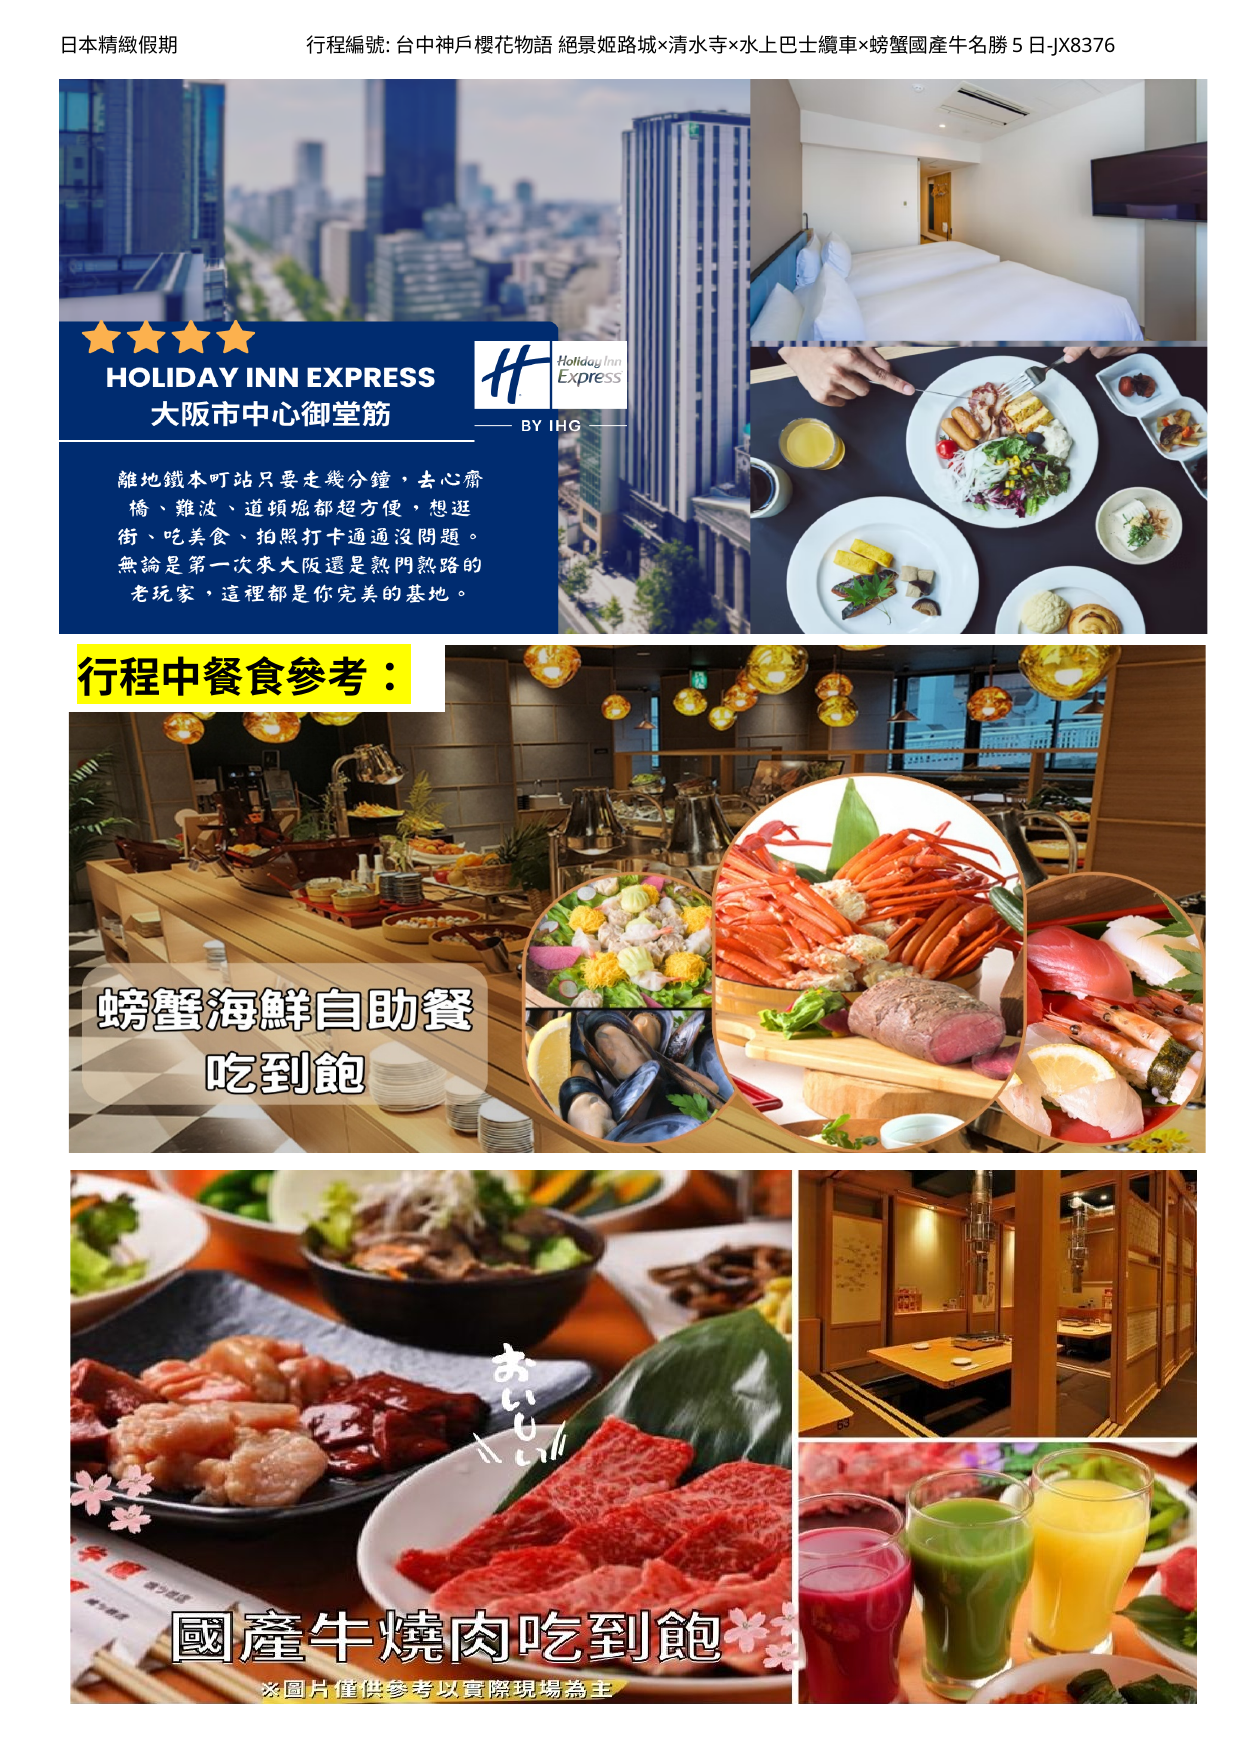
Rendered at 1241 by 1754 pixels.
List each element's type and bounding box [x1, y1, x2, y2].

picture [70, 1170, 1197, 1704]
picture [59, 79, 1208, 634]
picture [68, 645, 1206, 1153]
